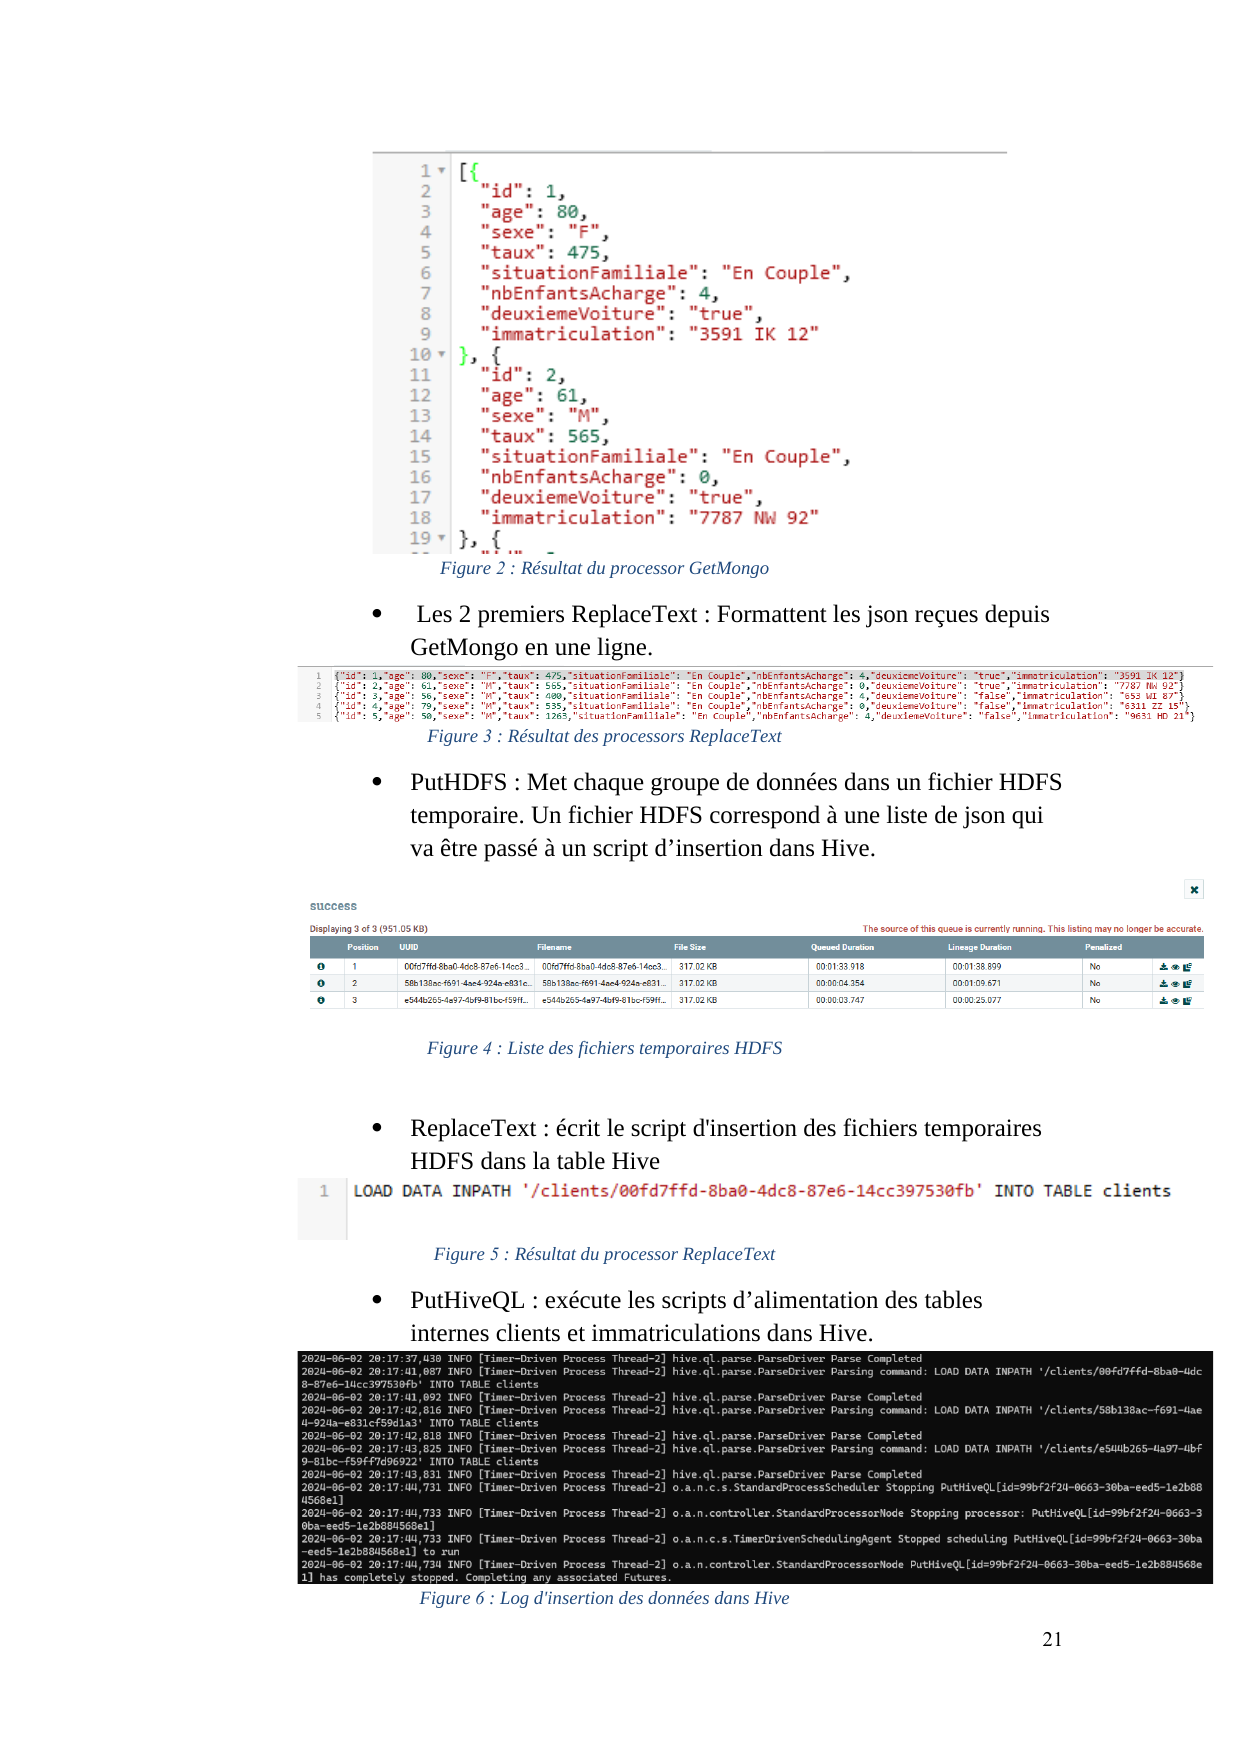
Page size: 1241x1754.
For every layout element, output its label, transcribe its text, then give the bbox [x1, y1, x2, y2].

list ReplaceText : écrit le script d'insertion des fichiers temporaires HDFS dans la table Hive [373, 1113, 1063, 1174]
picture [297, 1351, 1214, 1584]
list PutHDFS : Met chaque groupe de données dans un fichier HDFS temporaire. Un fichier HDFS correspond à une liste de json qui va être passé à un script d’insertion dans Hive. [373, 767, 1063, 862]
picture [372, 150, 1008, 554]
picture [297, 665, 1214, 722]
picture [297, 1178, 1214, 1240]
text Figure 3 : Résultat des processors ReplaceText [148, 725, 1063, 747]
text Figure 5 : Résultat du processor ReplaceText [148, 1243, 1063, 1264]
picture [297, 866, 1214, 1034]
text Figure 6 : Log d'insertion des données dans Hive [148, 1587, 1063, 1608]
list PutHiveQL : exécute les scripts d’alimentation des tables internes clients et immatriculations dans Hive. [373, 1285, 1063, 1347]
list Les 2 premiers ReplaceText : Formattent les json reçues depuis GetMongo en une ligne. [373, 599, 1063, 661]
text Figure 2 : Résultat du processor GetMongo [148, 557, 1063, 578]
text Figure 4 : Liste des fichiers temporaires HDFS [148, 1037, 1063, 1059]
